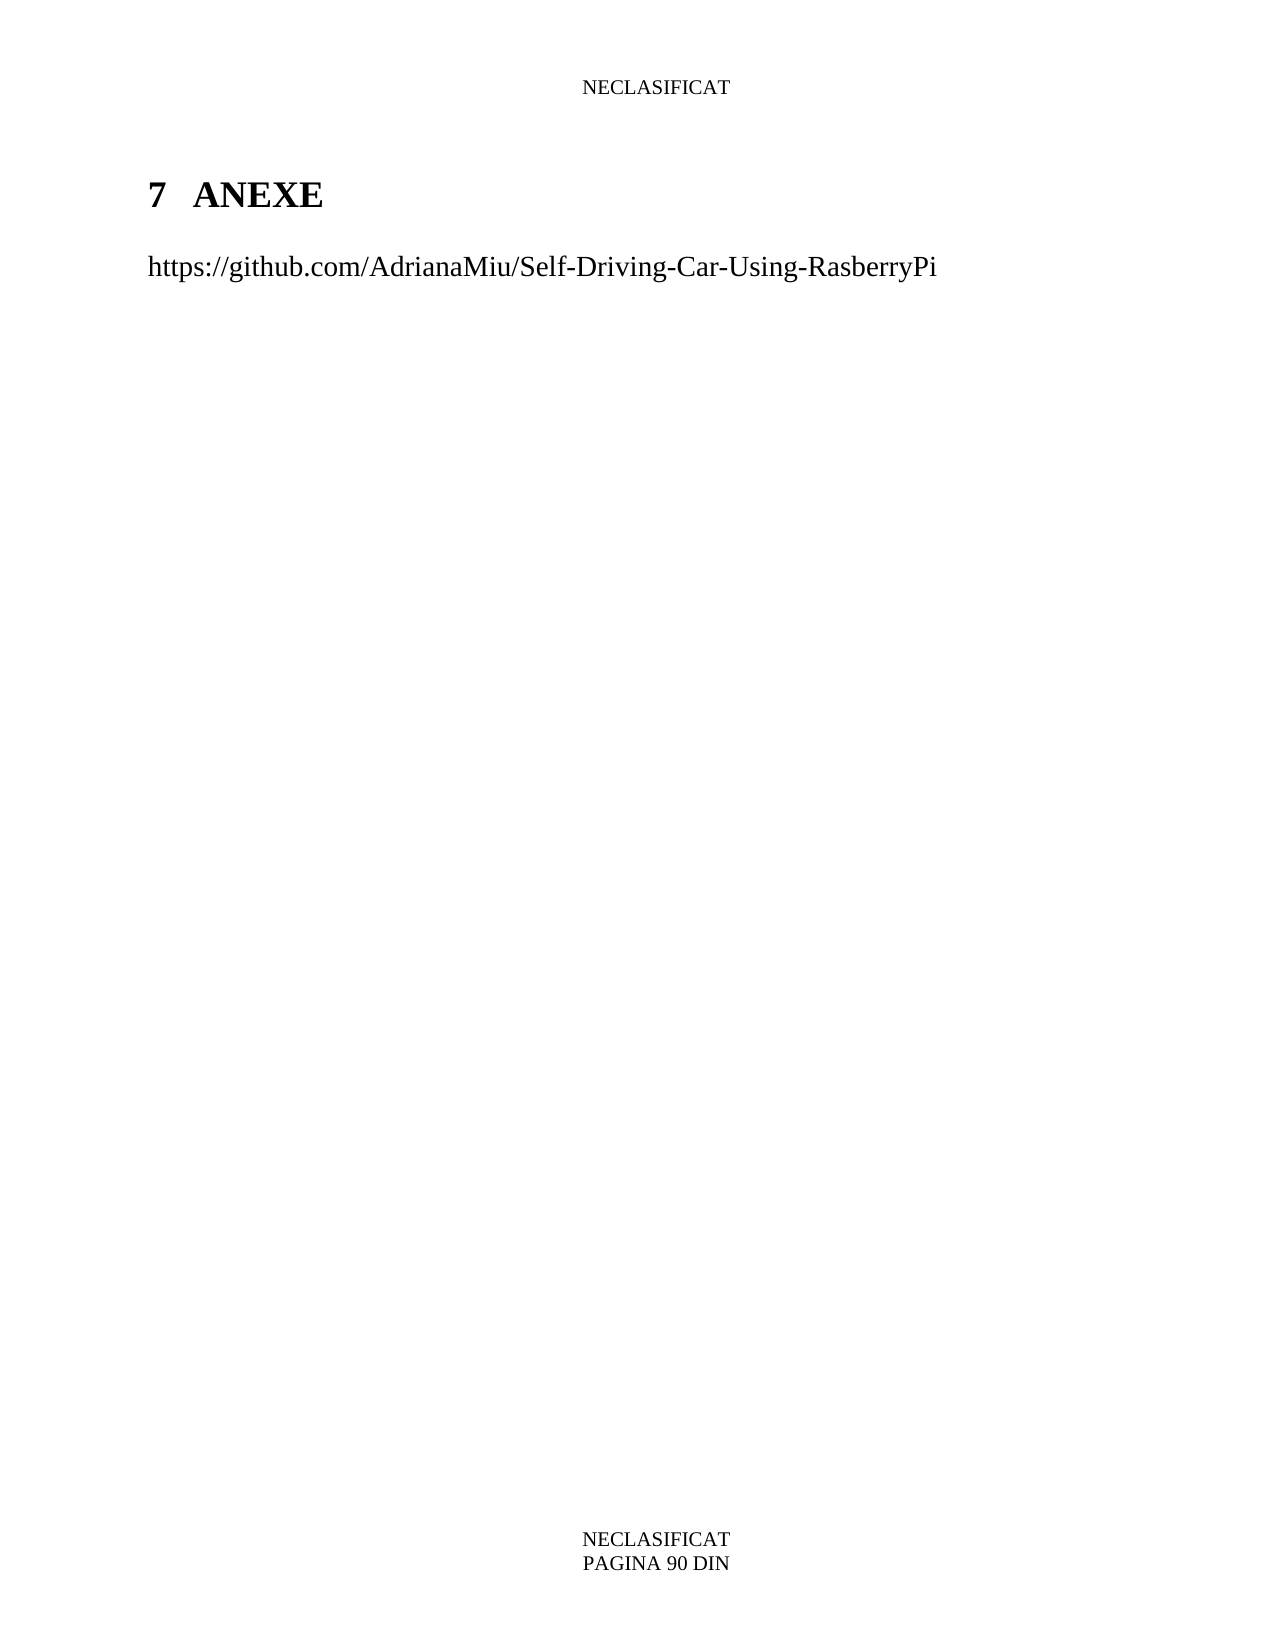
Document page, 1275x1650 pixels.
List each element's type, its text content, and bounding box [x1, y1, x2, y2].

text https://github.com/AdrianaMiu/Self-Driving-Car-Using-RasberryPi [148, 249, 1127, 283]
subtitle ANEXE [148, 173, 1127, 216]
